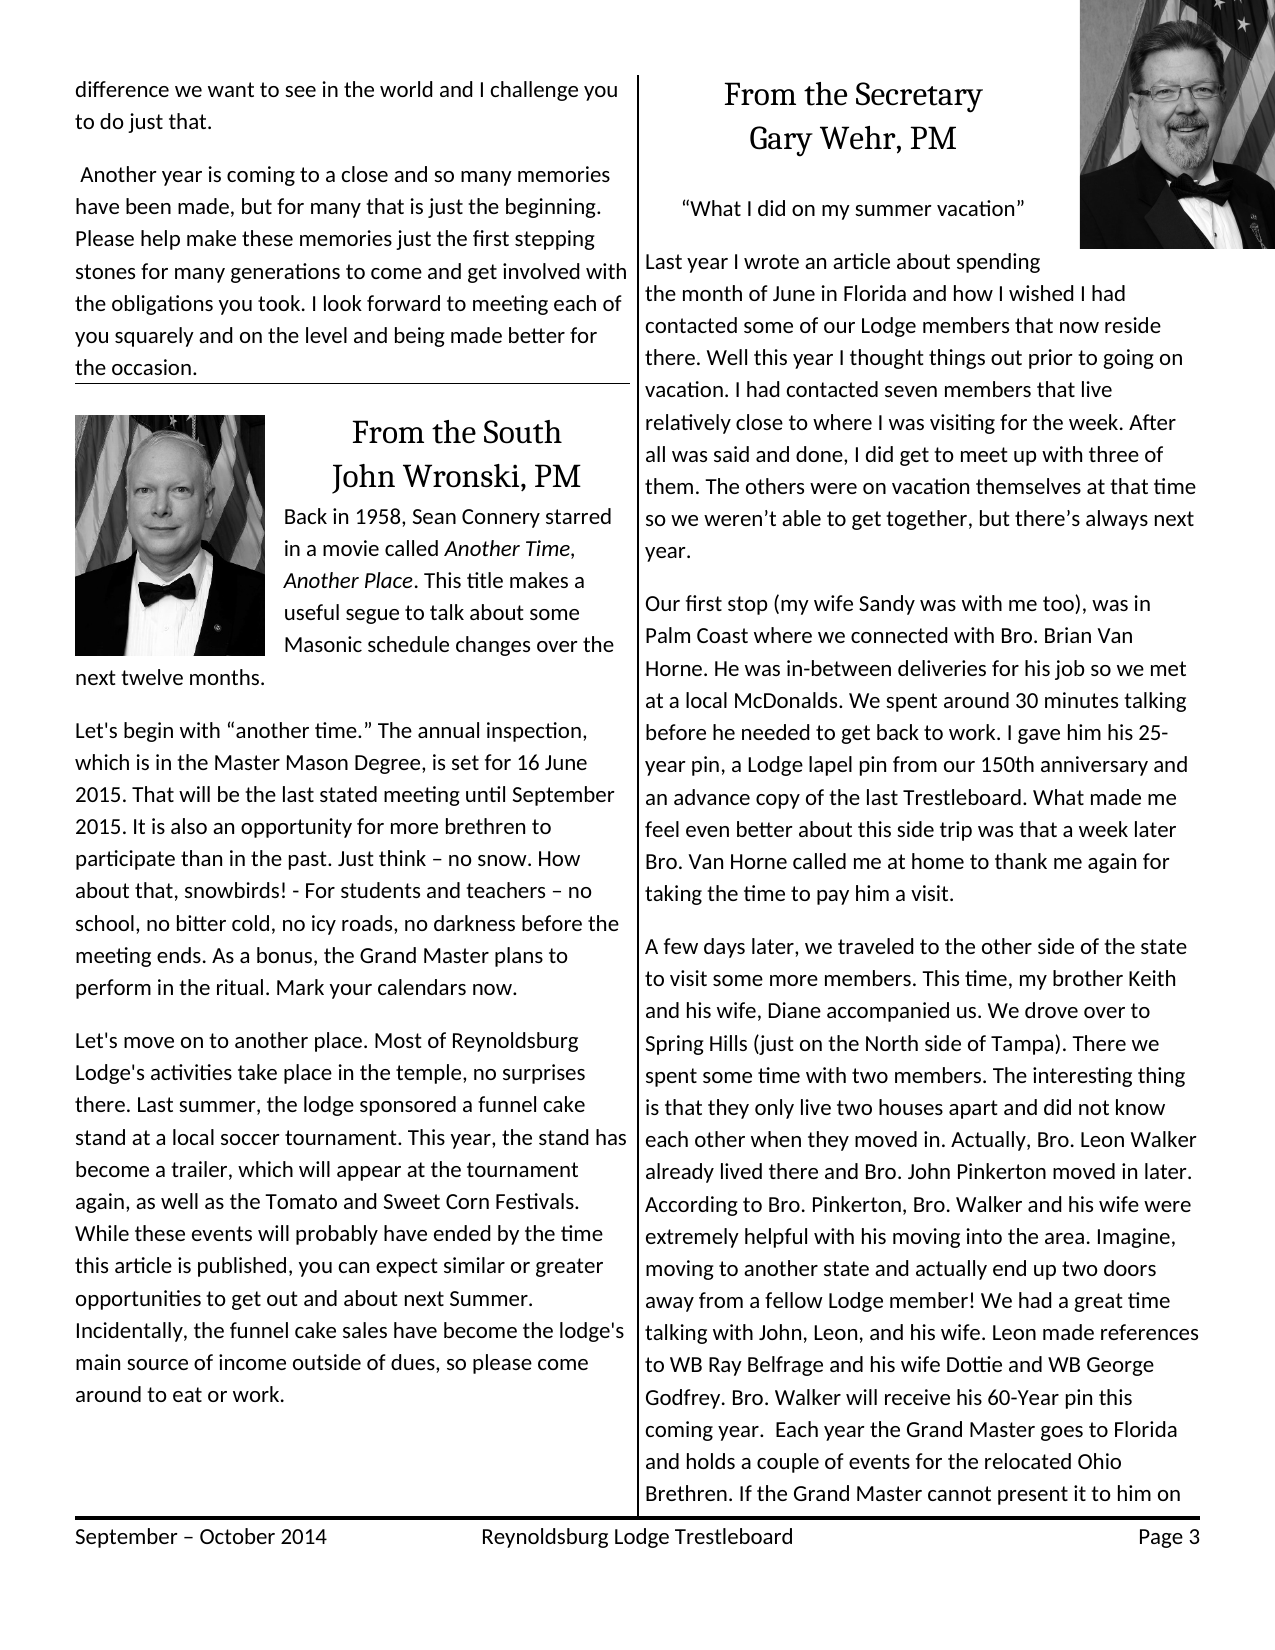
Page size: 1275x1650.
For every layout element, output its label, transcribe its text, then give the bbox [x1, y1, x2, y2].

text Let's begin with “another time.” The annual inspection, which is in the Master Mason Degree, is set for 16 June 2015. That will be the last stated meeting until September 2015. It is also an opportunity for more brethren to participate than in the past. Just think – no snow. How about that, snowbirds! - For students and teachers – no school, no bitter cold, no icy roads, no darkness before the meeting ends. As a bonus, the Grand Master plans to perform in the ritual. Mark your calendars now. [75, 716, 630, 1001]
text Last year I wrote an article about spending the month of June in Florida and how I wished I had contacted some of our Lodge members that now reside there. Well this year I thought things out prior to going on vacation. I had contacted seven members that live relatively close to where I was visiting for the week. After all was said and done, I did get to meet up with three of them. The others were on vacation themselves at that time so we weren’t able to get together, but there’s always next year. [645, 247, 1200, 564]
subtitle From the South John Wronski, PM [75, 414, 630, 496]
picture [1079, 0, 1275, 249]
text Back in 1958, Sean Connery starred in a movie called Another Time, Another Place. This title makes a useful segue to talk about some Masonic schedule changes over the next twelve months. [75, 502, 630, 691]
text Another year is coming to a close and so many memories have been made, but for many that is just the beginning. Please help make these memories just the first stepping stones for many generations to come and get involved with the obligations you took. I look forward to meeting each of you squarely and on the level and being made better for the occasion. [75, 160, 630, 383]
text Let's move on to another place. Most of Reynoldsburg Lodge's activities take place in the temple, no surprises there. Last summer, the lodge sponsored a funnel cake stand at a local soccer tournament. This year, the stand has become a trailer, which will appear at the tournament again, as well as the Tomato and Sweet Corn Festivals. While these events will probably have ended by the time this article is published, you can expect similar or greater opportunities to get out and about next Summer. Incidentally, the funnel cake sales have become the lodge's main source of income outside of dues, so please come around to eat or work. [75, 1026, 630, 1408]
text Our first stop (my wife Sandy was with me too), was in Palm Coast where we connected with Bro. Brian Van Horne. He was in-between deliveries for his job so we met at a local McDonalds. We spent around 30 minutes talking before he needed to get back to work. I gave him his 25-year pin, a Lodge lapel pin from our 150th anniversary and an advance copy of the last Trestleboard. What made me feel even better about this side trip was that a week later Bro. Van Horne called me at home to thank me again for taking the time to pay him a visit. [645, 589, 1200, 907]
picture [75, 415, 265, 656]
text From the Secretary Gary Wehr, PM “What I did on my summer vacation” [645, 75, 1079, 222]
